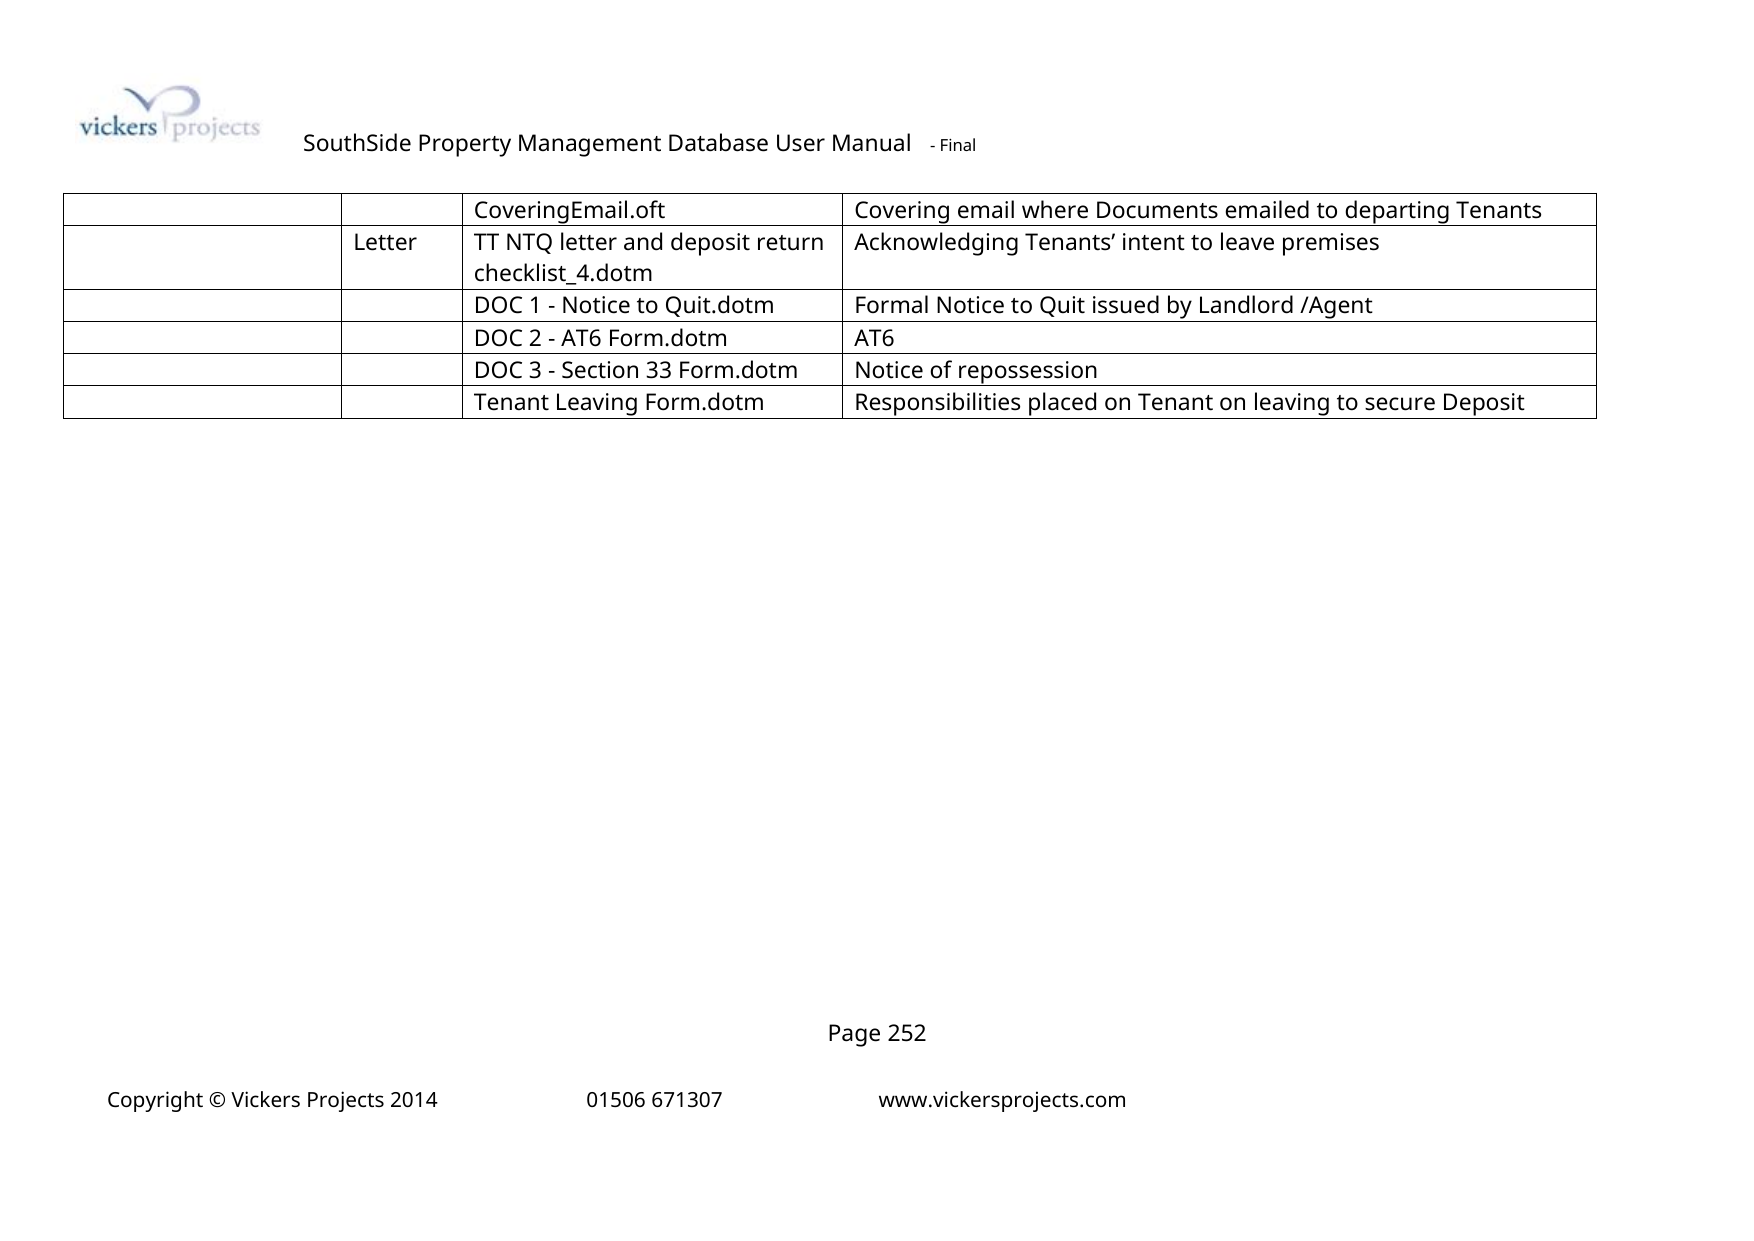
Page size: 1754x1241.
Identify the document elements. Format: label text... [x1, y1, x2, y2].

picture [75, 73, 268, 152]
table_cell DOC 2 - AT6 Form.dotm [463, 322, 842, 353]
table_cell Covering email where Documents emailed to departing Tenants [843, 194, 1596, 225]
table_cell AT6 [843, 322, 1596, 353]
table_cell [342, 290, 462, 321]
table_cell DOC 1 - Notice to Quit.dotm [463, 290, 842, 321]
table_cell [342, 354, 462, 385]
table_cell Letter [342, 226, 462, 288]
table_cell [64, 226, 341, 288]
table_cell Notice of repossession [843, 354, 1596, 385]
table_cell [342, 322, 462, 353]
table_cell CoveringEmail.oft [463, 194, 842, 225]
table_cell [342, 386, 462, 418]
table_cell TT NTQ letter and deposit return checklist_4.dotm [463, 226, 842, 288]
table_cell Acknowledging Tenants’ intent to leave premises [843, 226, 1596, 288]
table_cell [64, 354, 341, 385]
table_cell Tenant Leaving Form.dotm [463, 386, 842, 418]
table_cell Responsibilities placed on Tenant on leaving to secure Deposit [843, 386, 1596, 418]
table_cell [64, 194, 341, 225]
table_cell DOC 3 - Section 33 Form.dotm [463, 354, 842, 385]
table_cell Formal Notice to Quit issued by Landlord /Agent [843, 290, 1596, 321]
table_cell [64, 322, 341, 353]
table_cell [64, 290, 341, 321]
table_cell [64, 386, 341, 418]
table_cell [342, 194, 462, 225]
